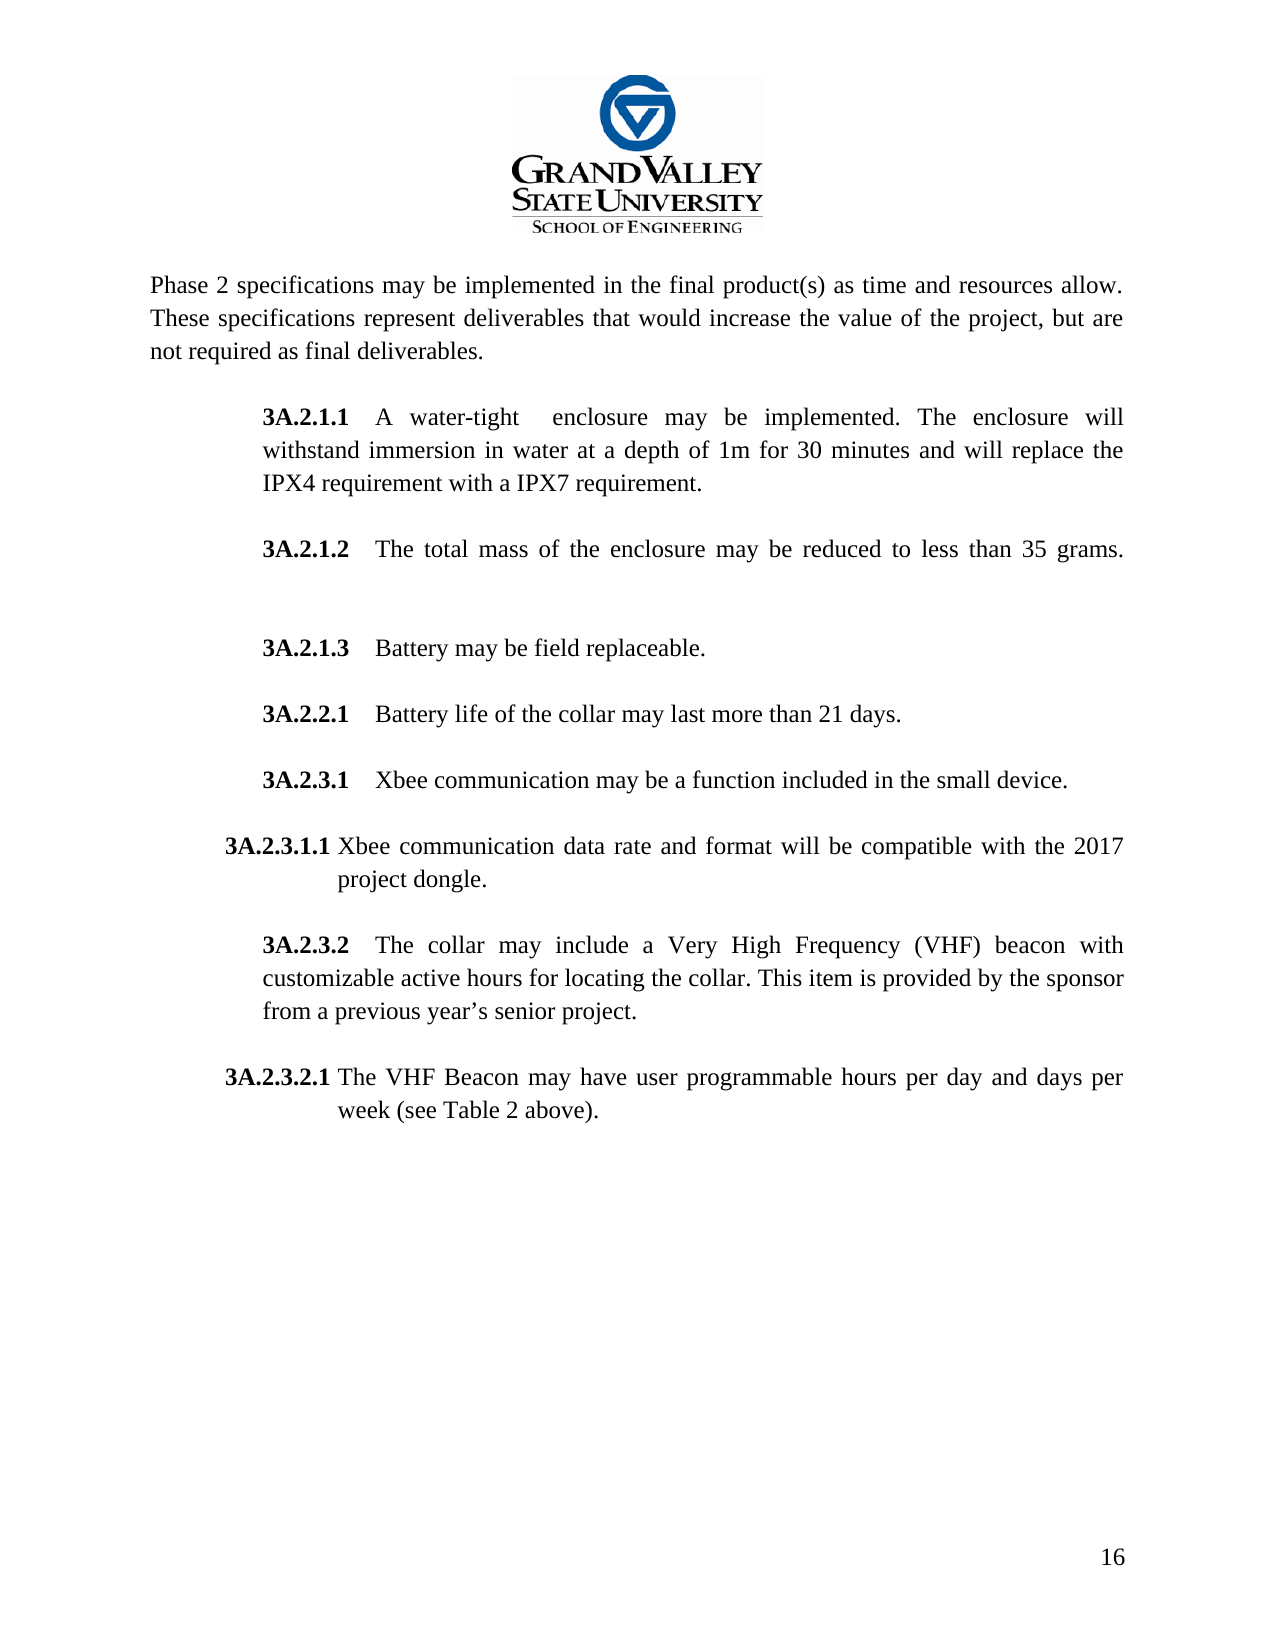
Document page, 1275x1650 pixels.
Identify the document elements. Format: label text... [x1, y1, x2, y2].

text 3A.2.2.1 Battery life of the collar may last more than 21 days. [262, 699, 1125, 728]
picture [512, 75, 763, 233]
text 3A.2.1.1 A water-tight enclosure may be implemented. The enclosure will withstand immersion in water at a depth of 1m for 30 minutes and will replace the IPX4 requirement with a IPX7 requirement. [262, 402, 1125, 497]
text 3A.2.3.2 The collar may include a Very High Frequency (VHF) beacon with customizable active hours for locating the collar. This item is provided by the sponsor from a previous year’s senior project. [262, 930, 1125, 1025]
text 3A.2.3.1.1 Xbee communication data rate and format will be compatible with the 2017 project dongle. [225, 831, 1125, 893]
text Phase 2 specifications may be implemented in the final product(s) as time and resources allow. These specifications represent deliverables that would increase the value of the project, but are not required as final deliverables. [150, 270, 1125, 364]
text 3A.2.1.2 The total mass of the enclosure may be reduced to less than 35 grams. [262, 534, 1125, 596]
text 3A.2.3.2.1 The VHF Beacon may have user programmable hours per day and days per week (see Table 2 above). [225, 1062, 1125, 1124]
text 3A.2.3.1 Xbee communication may be a function included in the small device. [262, 765, 1125, 794]
text 3A.2.1.3 Battery may be field replaceable. [262, 633, 1125, 662]
